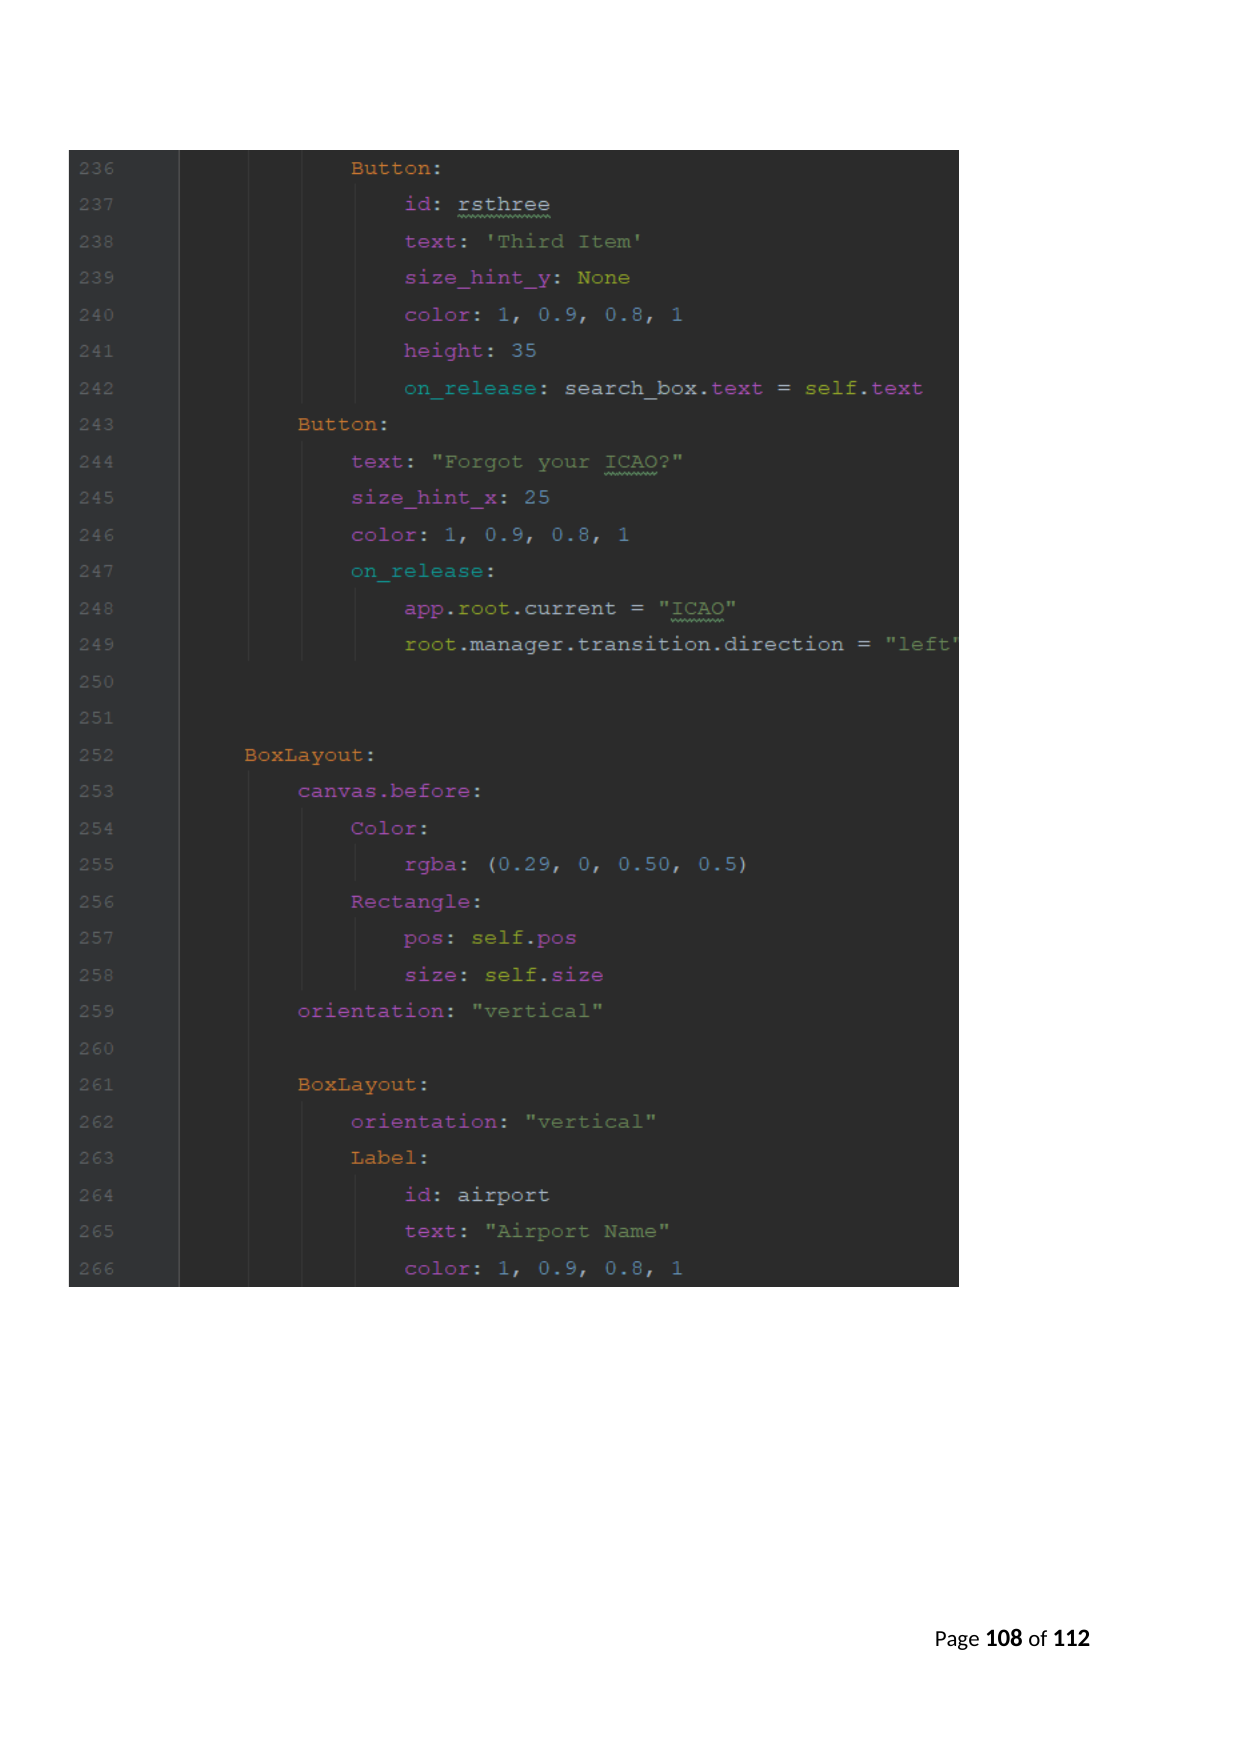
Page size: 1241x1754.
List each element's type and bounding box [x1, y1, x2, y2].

picture [68, 150, 958, 1286]
